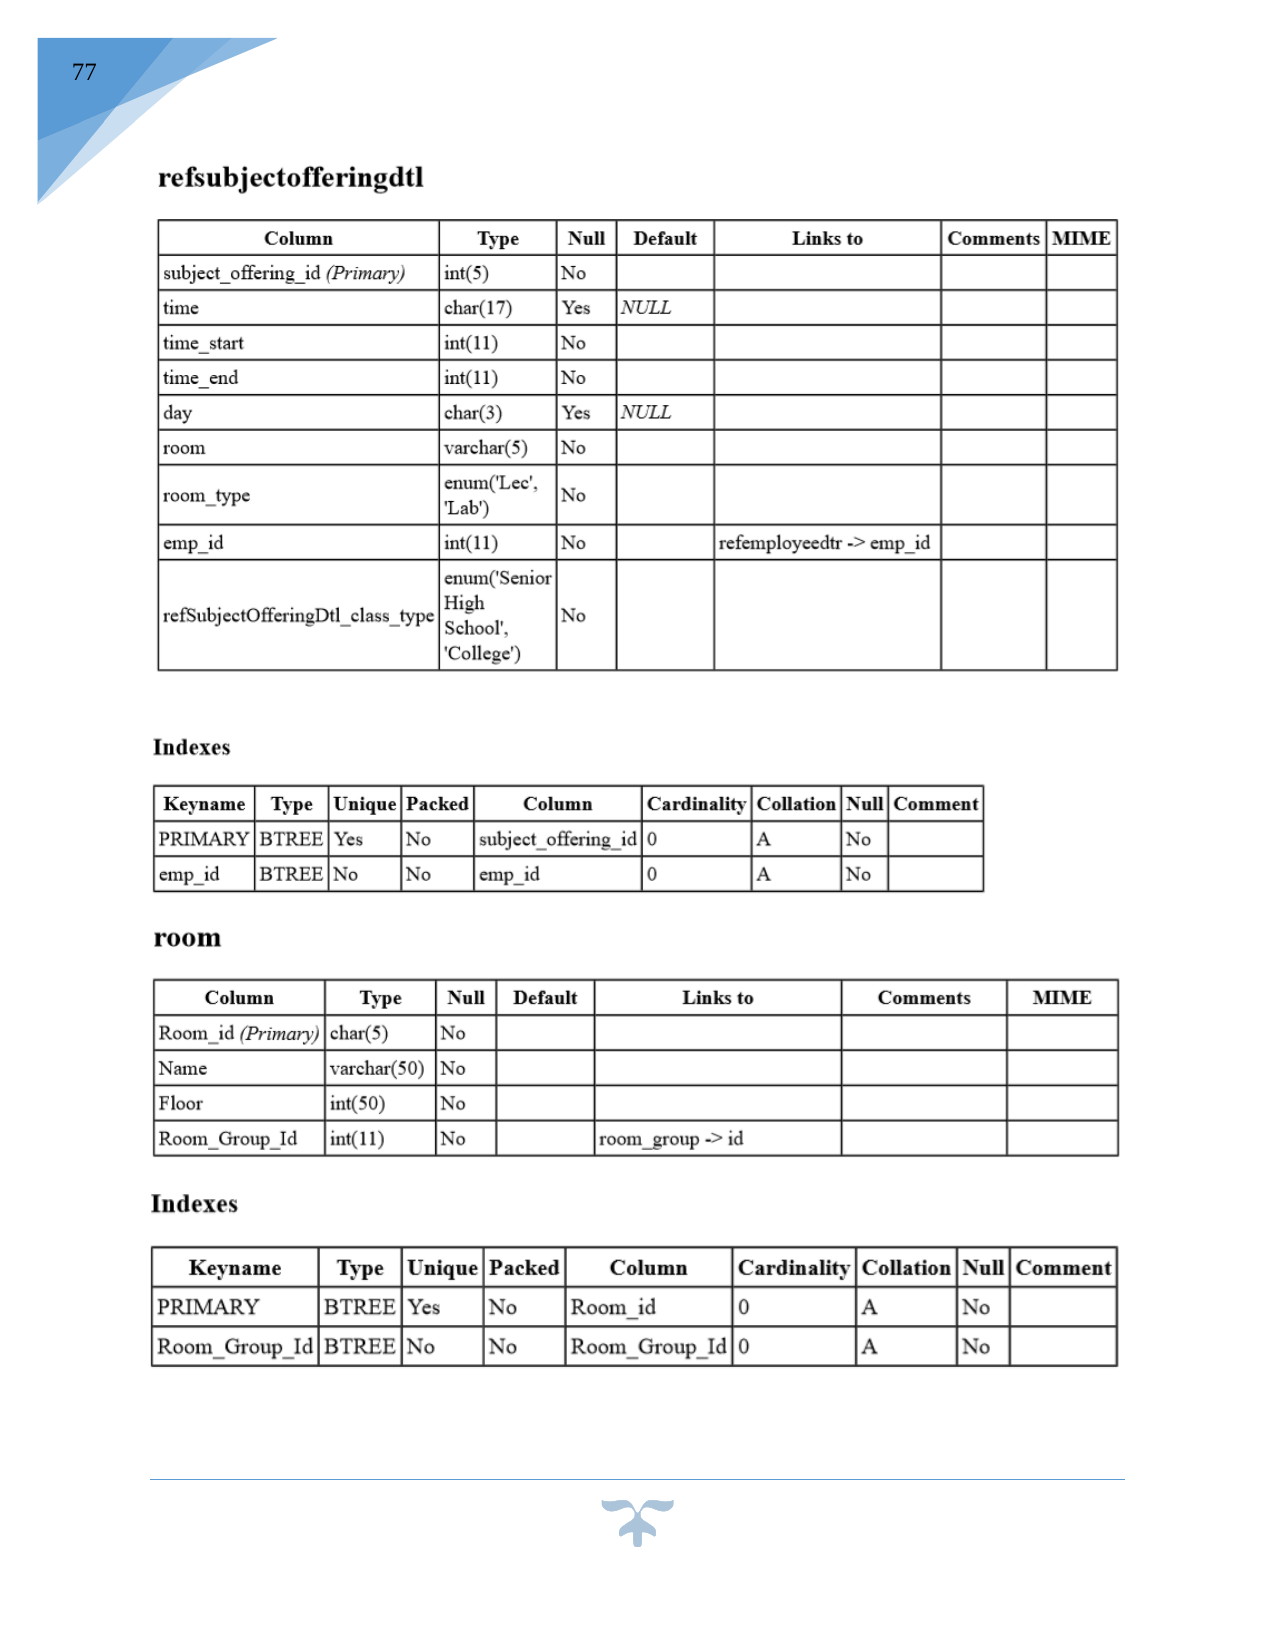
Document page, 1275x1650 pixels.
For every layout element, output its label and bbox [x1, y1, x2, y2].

picture [37, 37, 279, 206]
